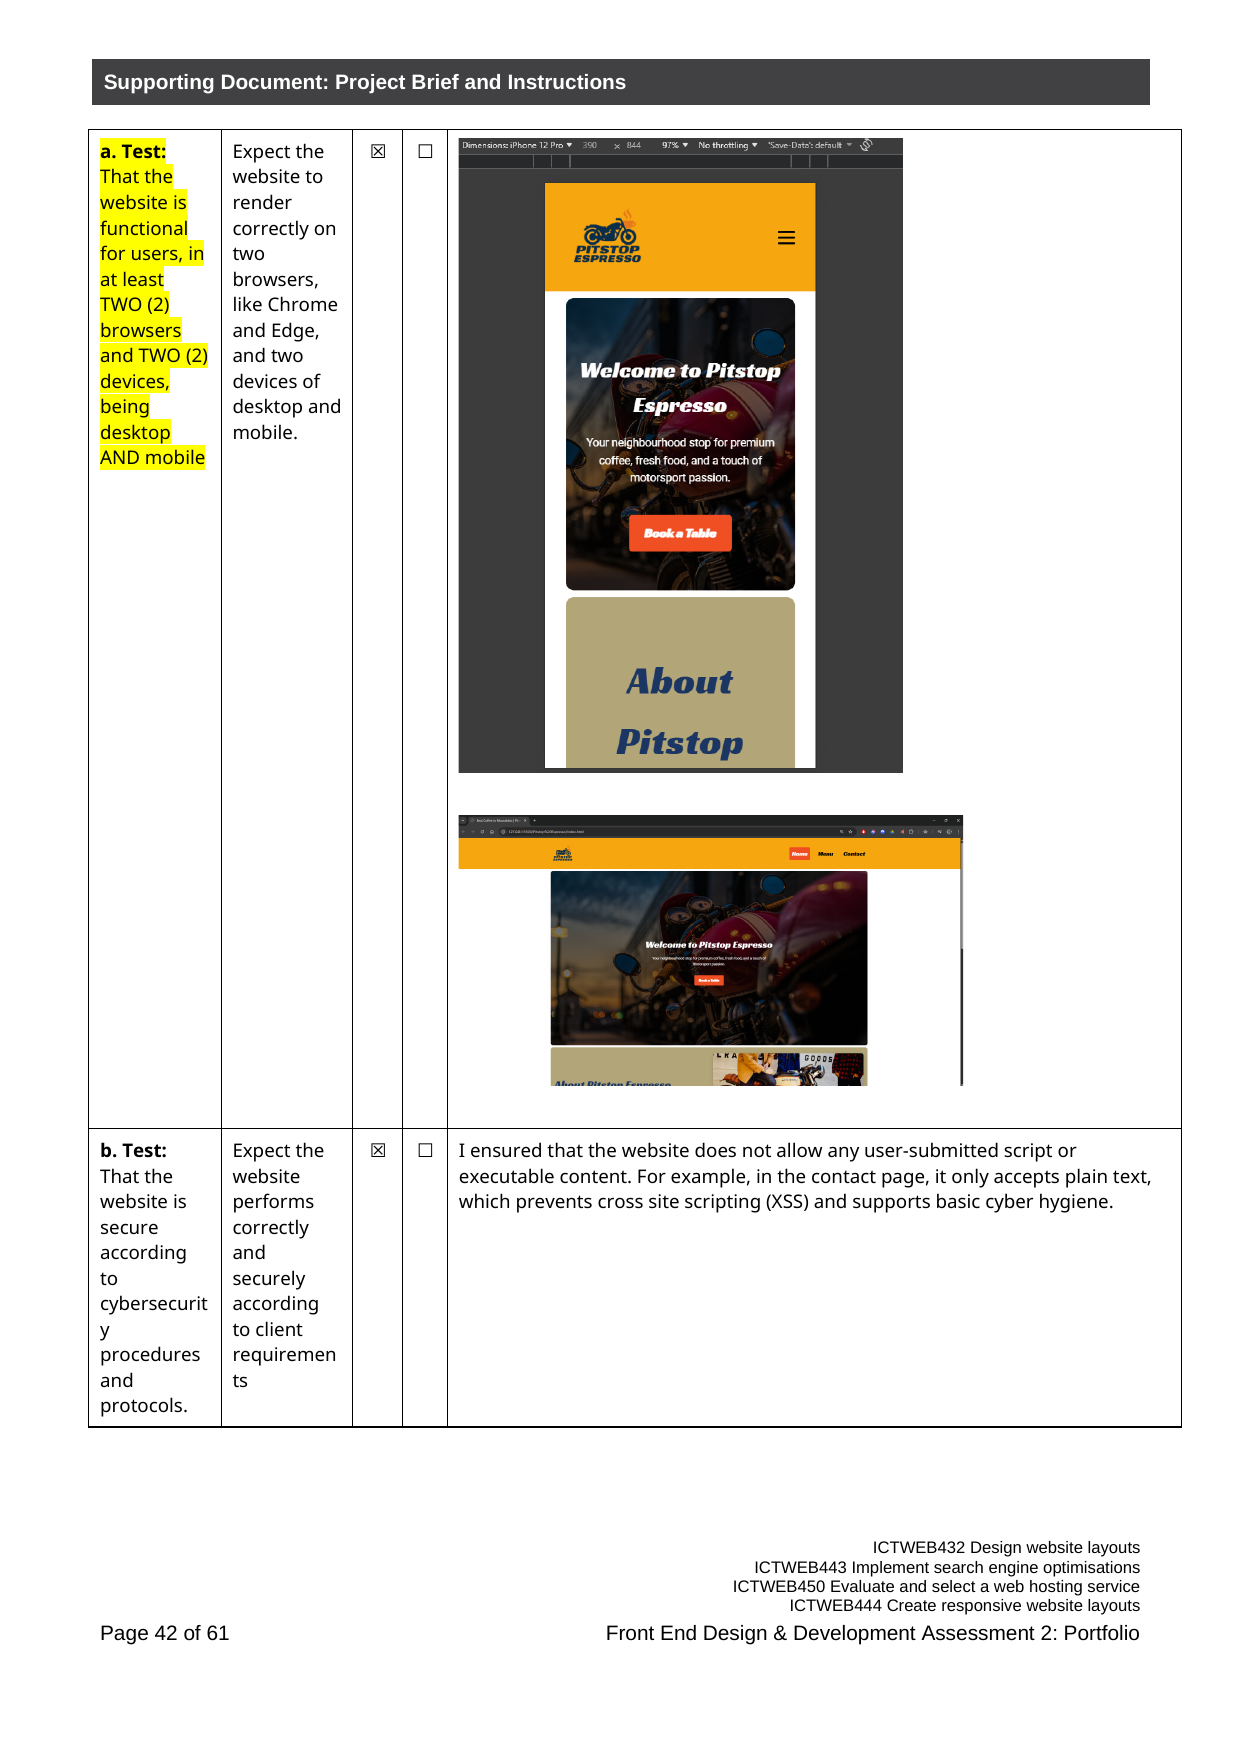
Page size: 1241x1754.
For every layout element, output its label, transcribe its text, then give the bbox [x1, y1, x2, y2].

picture [458, 815, 964, 1086]
table_cell I ensured that the website does not allow any user-submitted script or executable content. For example, in the contact page, it only accepts plain text, which prevents cross site scripting (XSS) and supports basic cyber hygiene. [448, 1129, 1181, 1426]
table_cell [448, 130, 1181, 1128]
picture [458, 138, 903, 773]
table_cell b. Test: That the website is secure according to cybersecurity procedures and protocols. [89, 1129, 221, 1426]
table_cell Expect the website to render correctly on two browsers, like Chrome and Edge, and two devices of desktop and mobile. [222, 130, 352, 1128]
table_cell a. Test: That the website is functional for users, in at least TWO (2) browsers and TWO (2) devices, being desktop AND mobile [89, 130, 221, 1128]
table_cell Expect the website performs correctly and securely according to client requirements [222, 1129, 352, 1426]
